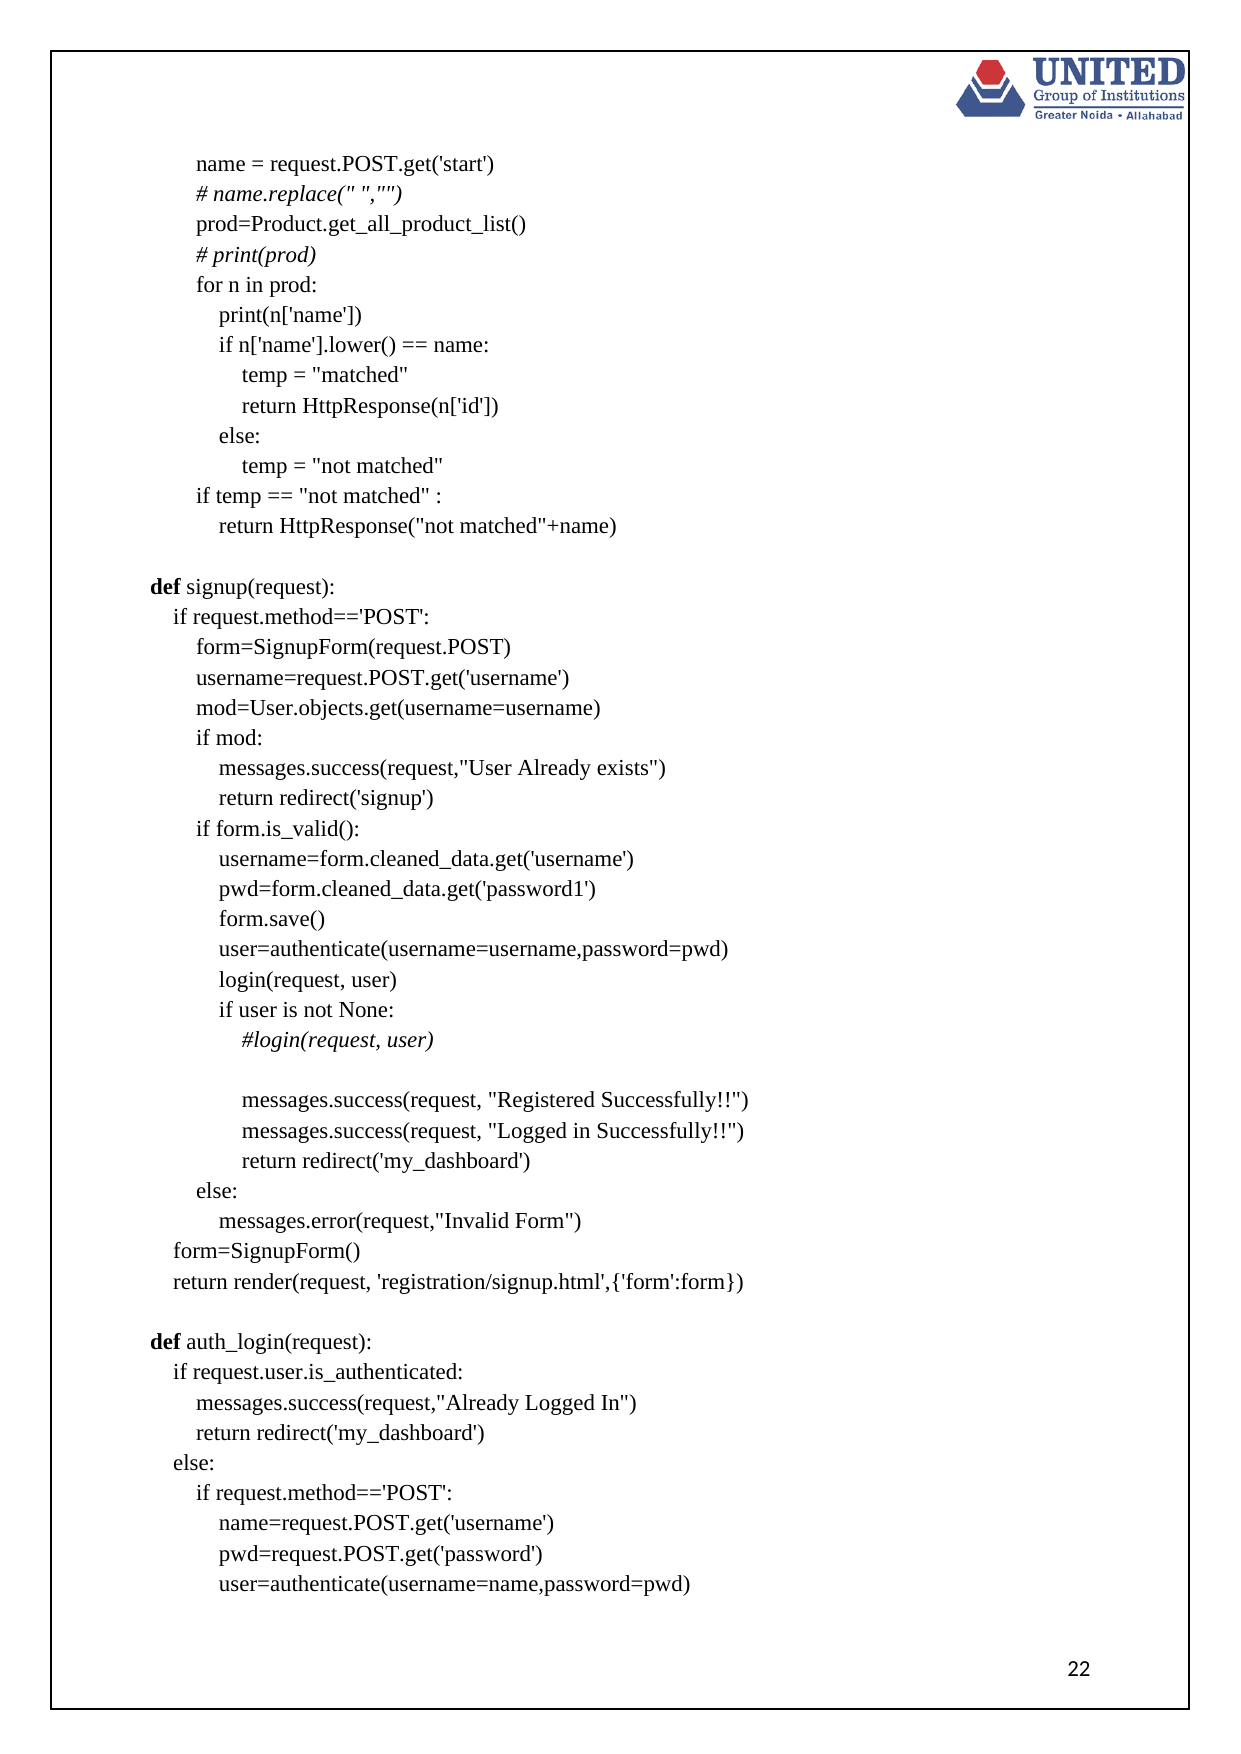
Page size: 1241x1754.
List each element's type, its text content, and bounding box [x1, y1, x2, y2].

text if n['name'].lower() == name: [150, 331, 1090, 358]
text login(request, user) [150, 966, 1090, 992]
text messages.success(request,"Already Logged In") [150, 1388, 1090, 1415]
text def signup(request): [150, 573, 1090, 599]
text #login(request, user) [150, 1026, 1090, 1052]
text if temp == "not matched" : [150, 482, 1090, 509]
text prod=Product.get_all_product_list() [150, 210, 1090, 237]
text name = request.POST.get('start') [150, 150, 1090, 176]
text else: [150, 1177, 1090, 1203]
text if form.is_valid(): [150, 814, 1090, 841]
text user=authenticate(username=username,password=pwd) [150, 935, 1090, 962]
text username=form.cleaned_data.get('username') [150, 845, 1090, 871]
text if request.user.is_authenticated: [150, 1358, 1090, 1385]
text form=SignupForm() [150, 1237, 1090, 1264]
text else: [150, 422, 1090, 448]
text form.save() [150, 905, 1090, 932]
text if request.method=='POST': [150, 1479, 1090, 1506]
text # print(prod) [150, 241, 1090, 267]
text form=SignupForm(request.POST) [150, 633, 1090, 660]
text print(n['name']) [150, 301, 1090, 327]
text name=request.POST.get('username') [150, 1509, 1090, 1536]
text messages.error(request,"Invalid Form") [150, 1207, 1090, 1234]
text def auth_login(request): [150, 1328, 1090, 1354]
text user=authenticate(username=name,password=pwd) [150, 1570, 1090, 1596]
text # name.replace(" ","") [150, 180, 1090, 207]
text pwd=request.POST.get('password') [150, 1539, 1090, 1566]
text return HttpResponse(n['id']) [150, 392, 1090, 418]
text if user is not None: [150, 996, 1090, 1022]
text messages.success(request,"User Already exists") [150, 754, 1090, 781]
text return redirect('my_dashboard') [150, 1419, 1090, 1445]
text for n in prod: [150, 271, 1090, 297]
text messages.success(request, "Logged in Successfully!!") [150, 1117, 1090, 1143]
text if mod: [150, 724, 1090, 750]
text else: [150, 1449, 1090, 1475]
text username=request.POST.get('username') [150, 663, 1090, 690]
text return HttpResponse("not matched"+name) [150, 512, 1090, 539]
text return render(request, 'registration/signup.html',{'form':form}) [150, 1268, 1090, 1294]
text temp = "matched" [150, 361, 1090, 388]
picture [952, 53, 1186, 124]
text return redirect('my_dashboard') [150, 1147, 1090, 1173]
text temp = "not matched" [150, 452, 1090, 478]
text return redirect('signup') [150, 784, 1090, 811]
text mod=User.objects.get(username=username) [150, 694, 1090, 720]
text pwd=form.cleaned_data.get('password1') [150, 875, 1090, 901]
text messages.success(request, "Registered Successfully!!") [150, 1086, 1090, 1113]
text if request.method=='POST': [150, 603, 1090, 629]
